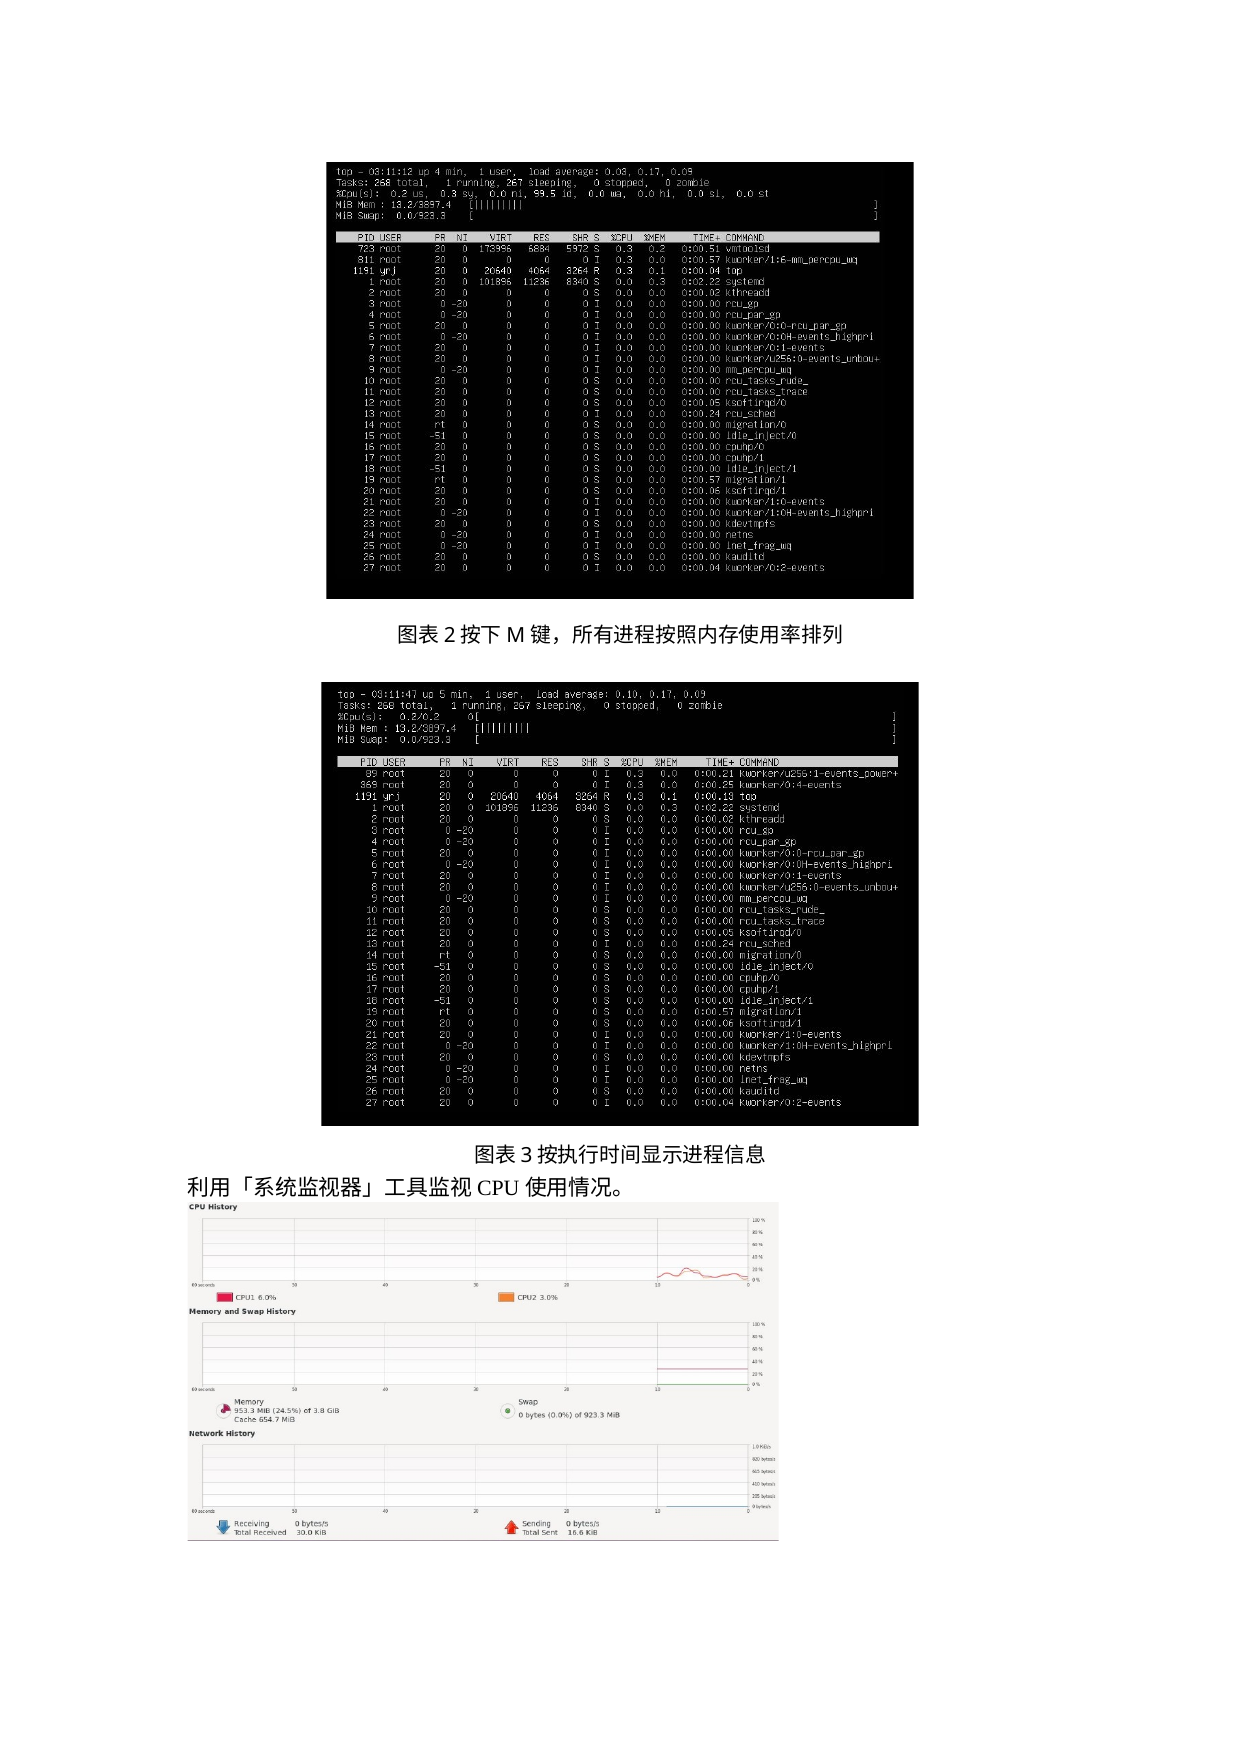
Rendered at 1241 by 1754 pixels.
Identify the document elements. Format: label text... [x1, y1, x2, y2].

picture [321, 682, 919, 1126]
text 图表 3 按执行时间显示进程信息 [187, 1137, 1053, 1169]
text 图表 2按下 M 键，所有进程按照内存使用率排列 [187, 617, 1053, 649]
picture [187, 1202, 779, 1541]
text 利用「系统监视器」工具监视 CPU 使用情况。 [187, 1169, 1053, 1202]
picture [326, 162, 914, 599]
